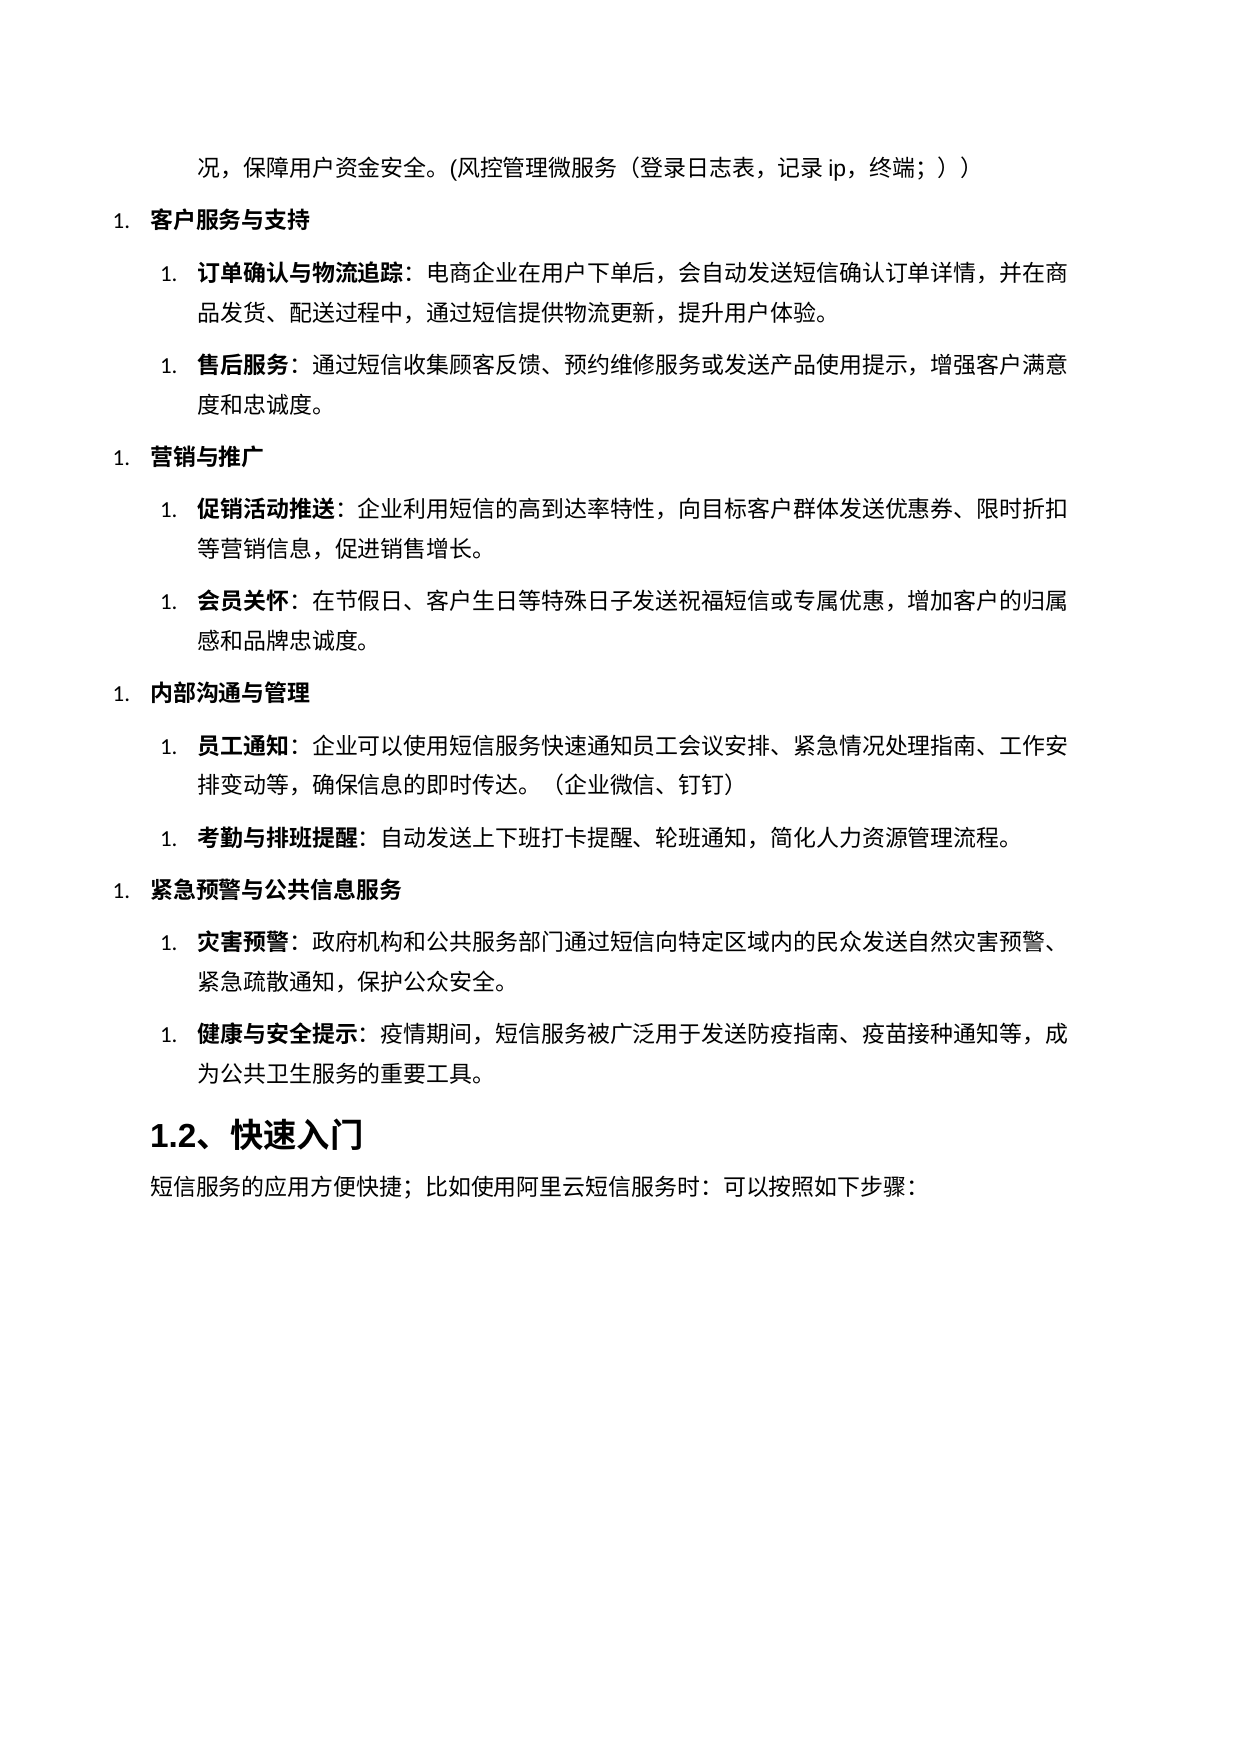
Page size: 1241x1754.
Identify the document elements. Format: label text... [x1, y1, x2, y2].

list 内部沟通与管理 [112, 675, 1090, 708]
list 营销与推广 [112, 439, 1090, 472]
list 紧急预警与公共信息服务 [112, 872, 1090, 905]
list 健康与安全提示：疫情期间，短信服务被广泛用于发送防疫指南、疫苗接种通知等，成为公共卫生服务的重要工具。 [160, 1016, 1090, 1089]
list 售后服务：通过短信收集顾客反馈、预约维修服务或发送产品使用提示，增强客户满意度和忠诚度。 [160, 347, 1090, 420]
list 会员关怀：在节假日、客户生日等特殊日子发送祝福短信或专属优惠，增加客户的归属感和品牌忠诚度。 [160, 583, 1090, 656]
list 灾害预警：政府机构和公共服务部门通过短信向特定区域内的民众发送自然灾害预警、紧急疏散通知，保护公众安全。 [160, 924, 1090, 997]
list 促销活动推送：企业利用短信的高到达率特性，向目标客户群体发送优惠券、限时折扣等营销信息，促进销售增长。 [160, 491, 1090, 564]
text 短信服务的应用方便快捷；比如使用阿里云短信服务时：可以按照如下步骤： [150, 1169, 1090, 1202]
list 考勤与排班提醒：自动发送上下班打卡提醒、轮班通知，简化人力资源管理流程。 [160, 819, 1090, 853]
list 订单确认与物流追踪：电商企业在用户下单后，会自动发送短信确认订单详情，并在商品发货、配送过程中，通过短信提供物流更新，提升用户体验。 [160, 254, 1090, 328]
list 客户服务与支持 [112, 202, 1090, 236]
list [160, 150, 1090, 183]
list 员工通知：企业可以使用短信服务快速通知员工会议安排、紧急情况处理指南、工作安排变动等，确保信息的即时传达。（企业微信、钉钉） [160, 727, 1090, 801]
